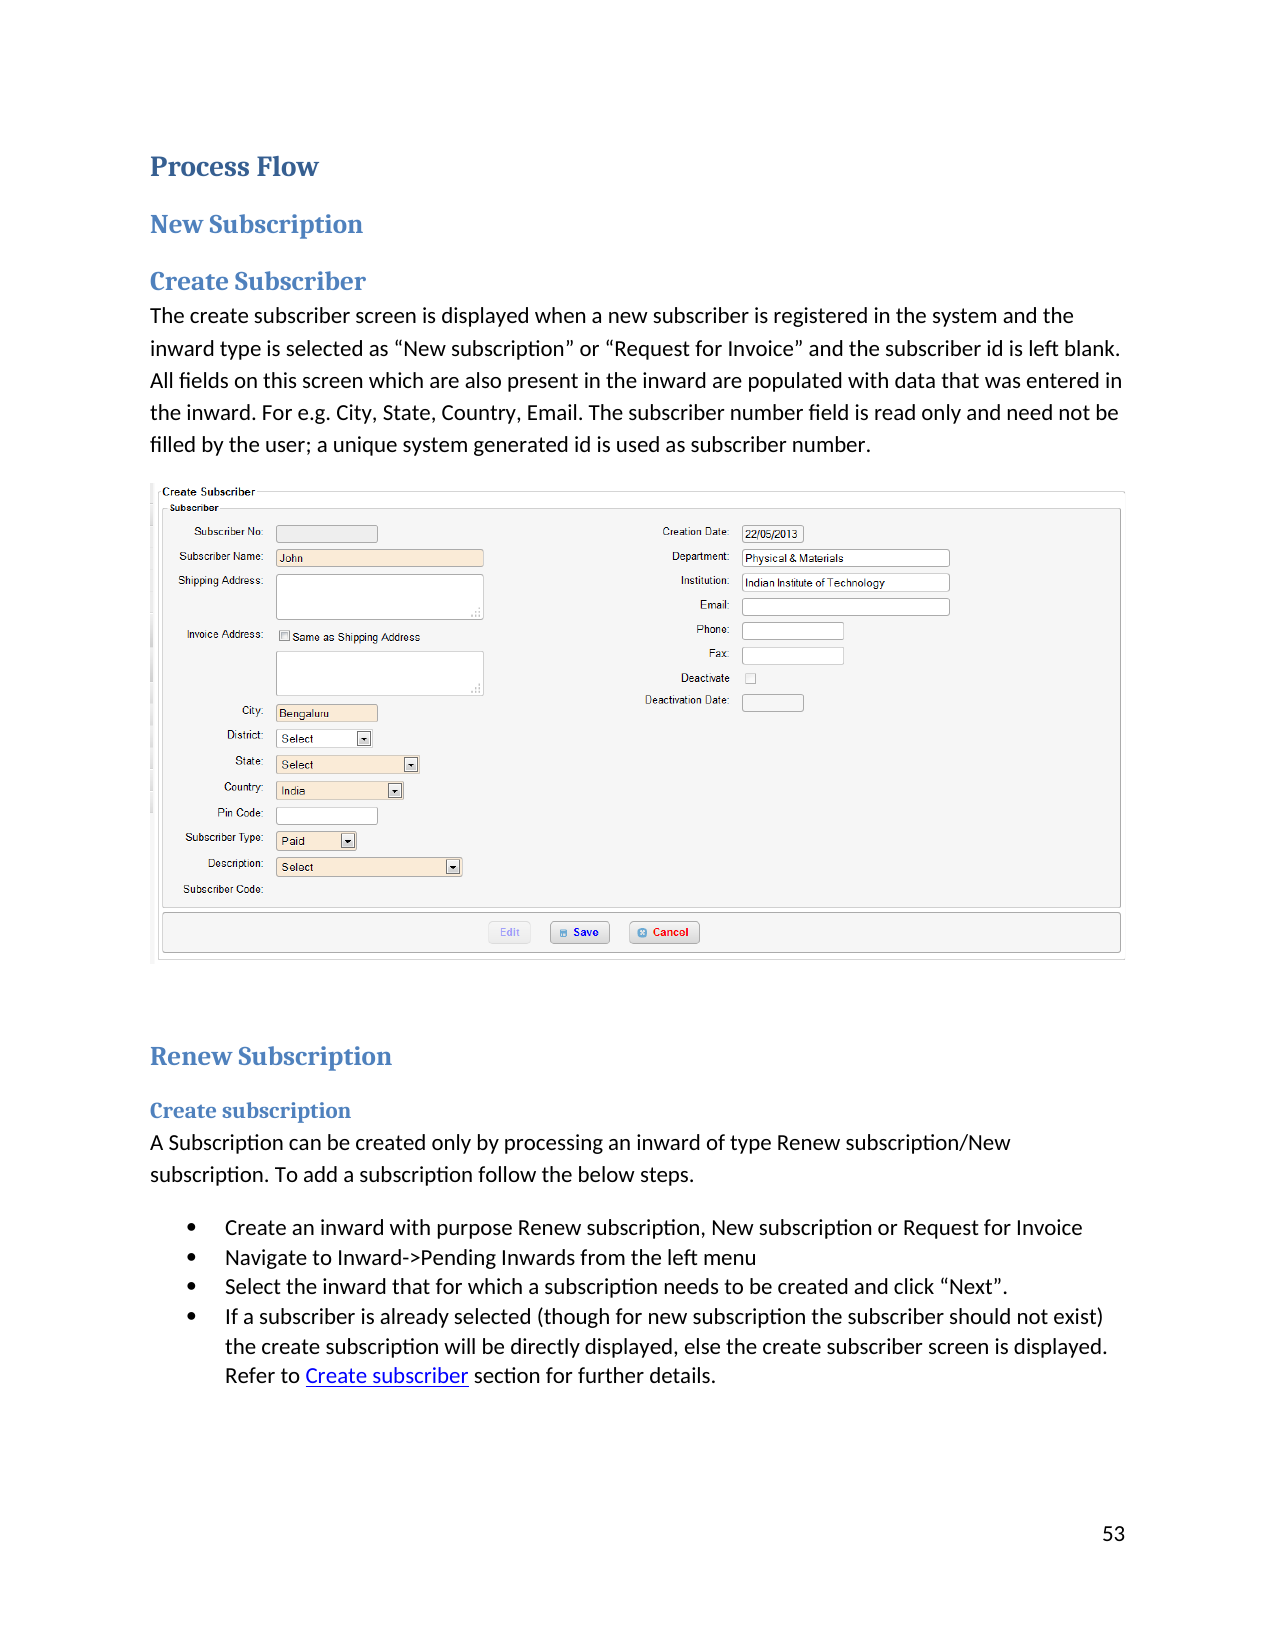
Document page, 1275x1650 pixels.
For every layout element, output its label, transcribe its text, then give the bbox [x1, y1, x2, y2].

list Navigate to Inward->Pending Inwards from the left menu [187, 1243, 1125, 1271]
subtitle Create Subscriber [150, 266, 1125, 297]
subtitle New Subscription [150, 209, 1125, 241]
text A Subscription can be created only by processing an inward of type Renew subscription/New subscription. To add a subscription follow the below steps. [150, 1128, 1125, 1188]
picture [150, 483, 1125, 964]
list If a subscriber is already selected (though for new subscription the subscriber should not exist) the create subscription will be directly displayed, else the create subscriber screen is displayed. Refer to Create subscriber section for further details. [187, 1302, 1125, 1389]
list Create an inward with purpose Renew subscription, New subscription or Request for Invoice [187, 1213, 1125, 1241]
subtitle Process Flow [150, 150, 1125, 183]
subtitle Renew Subscription [150, 1041, 1125, 1072]
subtitle Create subscription [150, 1098, 1125, 1124]
text The create subscriber screen is displayed when a new subscriber is registered in the system and the inward type is selected as “New subscription” or “Request for Invoice” and the subscriber id is left blank. All fields on this screen which are also present in the inward are populated with data that was entered in the inward. For e.g. City, State, Country, Email. The subscriber number field is read only and need not be filled by the user; a unique system generated id is used as subscriber number. [150, 302, 1125, 458]
list Select the inward that for which a subscription needs to be created and click “Next”. [187, 1272, 1125, 1301]
